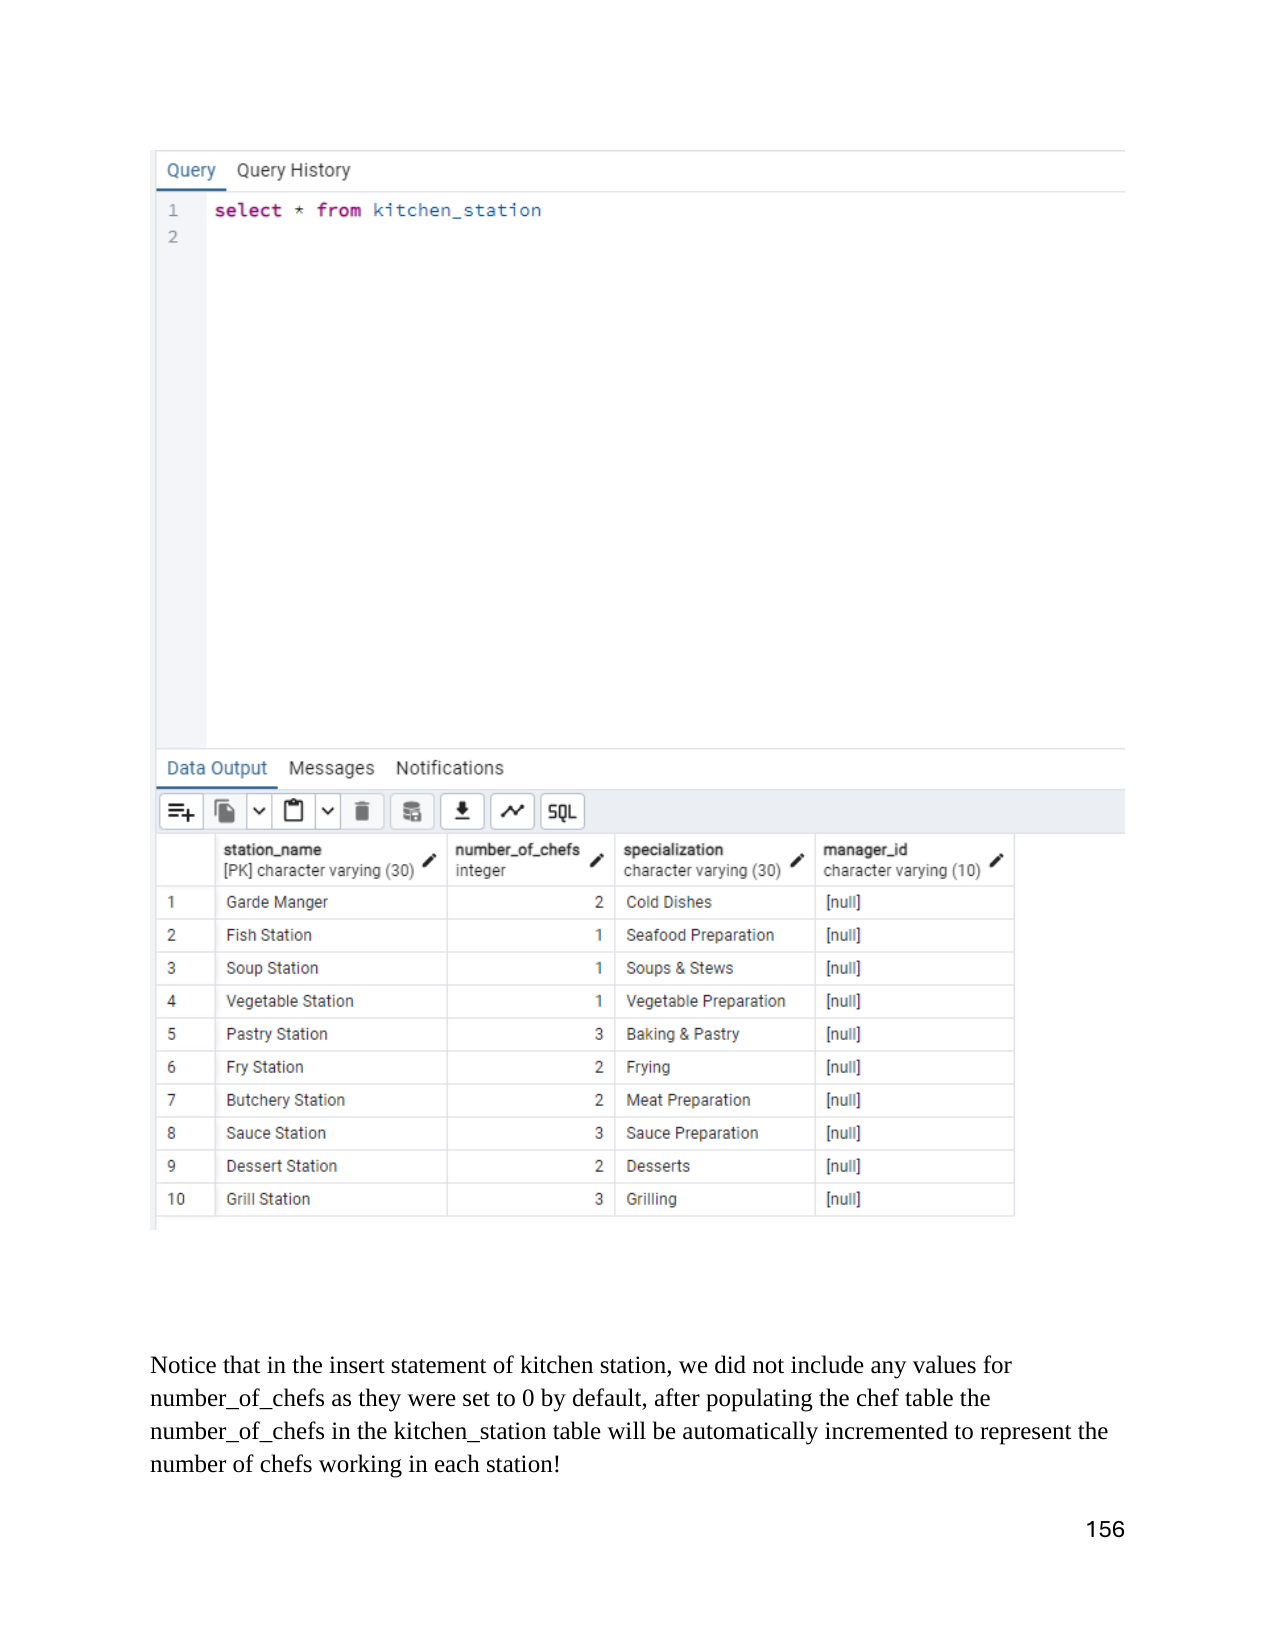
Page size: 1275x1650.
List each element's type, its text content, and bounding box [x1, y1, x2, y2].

picture [150, 150, 1125, 1230]
text Notice that in the insert statement of kitchen station, we did not include any values for number_of_chefs as they were set to 0 by default, after populating the chef table the number_of_chefs in the kitchen_station table will be automatically incremented to represent the number of chefs working in each station! [150, 1350, 1125, 1477]
